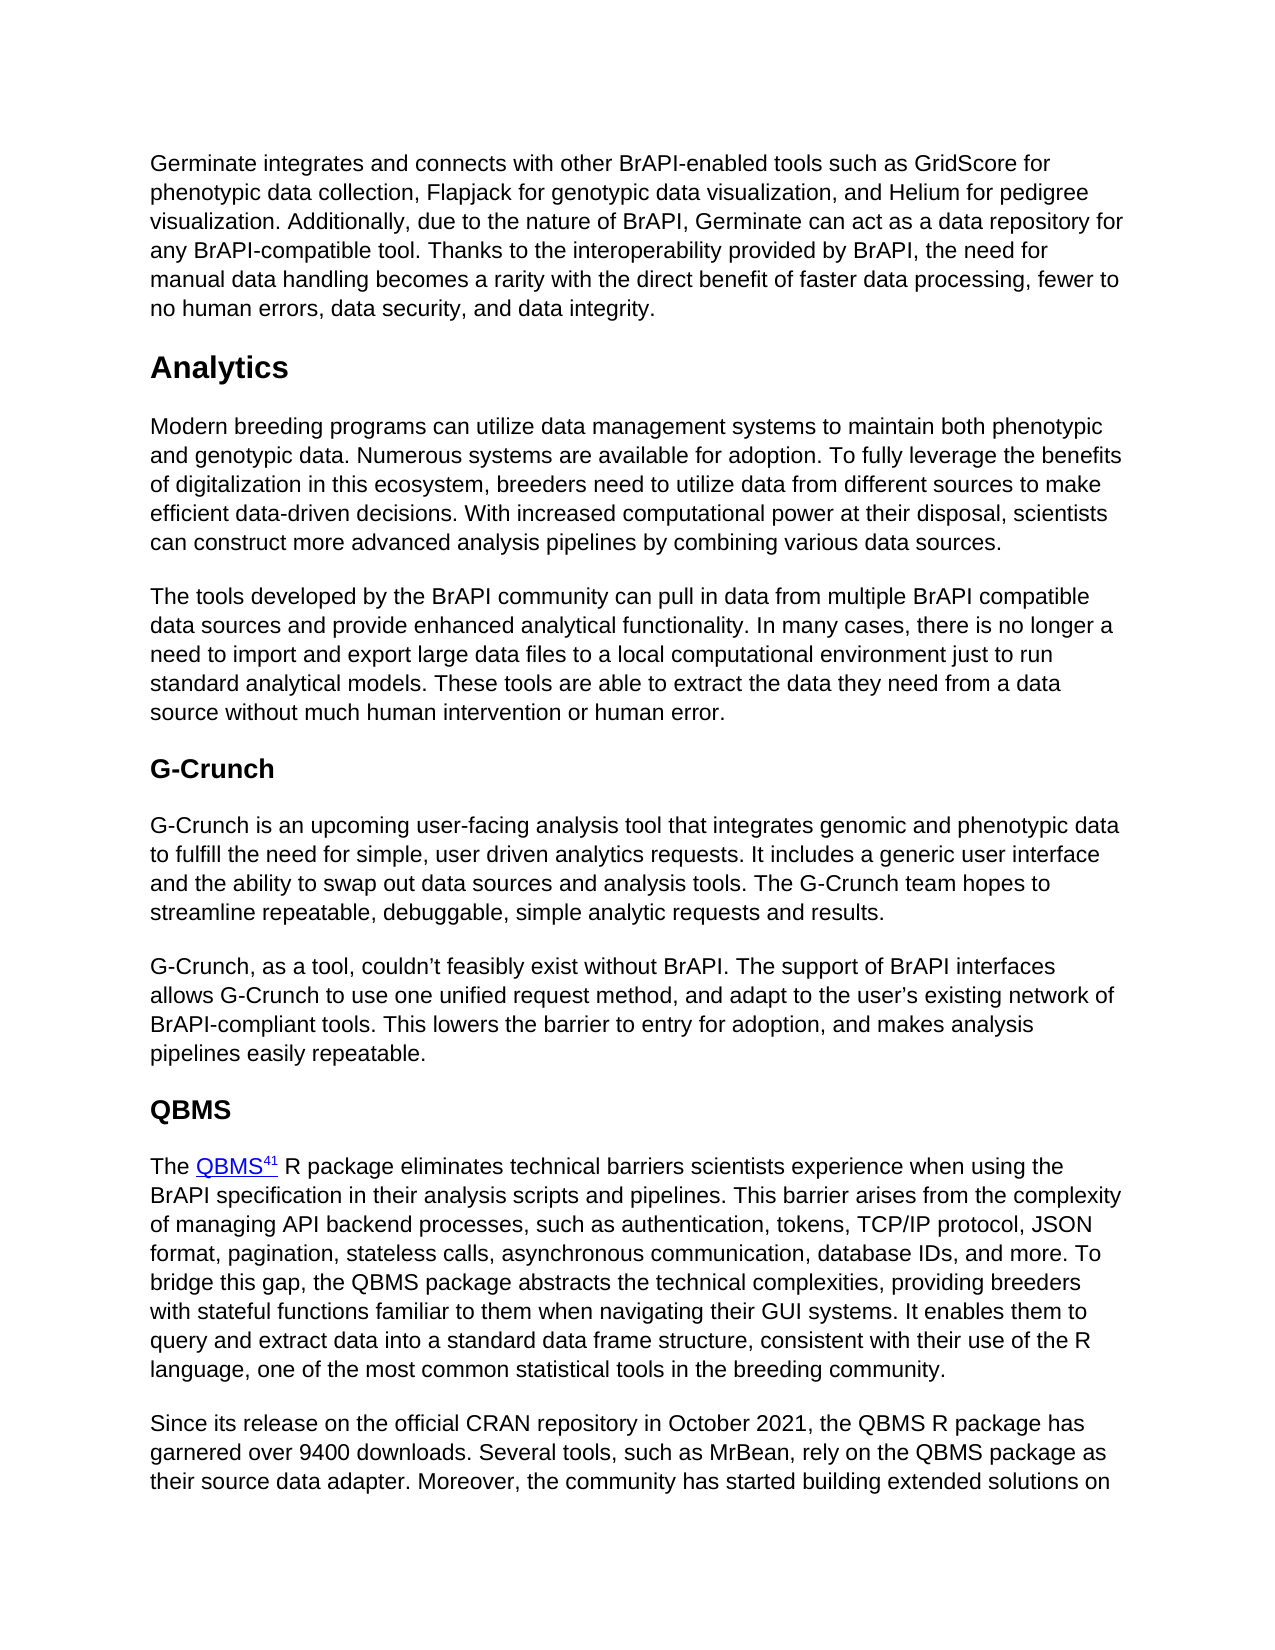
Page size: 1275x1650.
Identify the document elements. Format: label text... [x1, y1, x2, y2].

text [150, 1410, 1125, 1494]
subtitle QBMS [150, 1094, 1125, 1125]
subtitle G-Crunch [150, 753, 1125, 784]
text G-Crunch is an upcoming user-facing analysis tool that integrates genomic and phenotypic data to fulfill the need for simple, user driven analytics requests. It includes a generic user interface and the ability to swap out data sources and analysis tools. The G-Crunch team hopes to streamline repeatable, debuggable, simple analytic requests and results. [150, 812, 1125, 925]
text The tools developed by the BrAPI community can pull in data from multiple BrAPI compatible data sources and provide enhanced analytical functionality. In many cases, there is no longer a need to import and export large data files to a local computational environment just to run standard analytical models. These tools are able to extract the data they need from a data source without much human intervention or human error. [150, 583, 1125, 725]
text Germinate integrates and connects with other BrAPI-enabled tools such as GridScore for phenotypic data collection, Flapjack for genotypic data visualization, and Helium for pedigree visualization. Additionally, due to the nature of BrAPI, Germinate can act as a data repository for any BrAPI-compatible tool. Thanks to the interoperability provided by BrAPI, the need for manual data handling becomes a rarity with the direct benefit of faster data processing, fewer to no human errors, data security, and data integrity. [150, 150, 1125, 321]
subtitle Analytics [150, 349, 1125, 385]
text G-Crunch, as a tool, couldn’t feasibly exist without BrAPI. The support of BrAPI interfaces allows G-Crunch to use one unified request method, and adapt to the user’s existing network of BrAPI-compliant tools. This lowers the barrier to entry for adoption, and makes analysis pipelines easily repeatable. [150, 953, 1125, 1066]
text Modern breeding programs can utilize data management systems to maintain both phenotypic and genotypic data. Numerous systems are available for adoption. To fully leverage the benefits of digitalization in this ecosystem, breeders need to utilize data from different sources to make efficient data-driven decisions. With increased computational power at their disposal, scientists can construct more advanced analysis pipelines by combining various data sources. [150, 413, 1125, 555]
text The QBMS41 R package eliminates technical barriers scientists experience when using the BrAPI specification in their analysis scripts and pipelines. This barrier arises from the complexity of managing API backend processes, such as authentication, tokens, TCP/IP protocol, JSON format, pagination, stateless calls, asynchronous communication, database IDs, and more. To bridge this gap, the QBMS package abstracts the technical complexities, providing breeders with stateful functions familiar to them when navigating their GUI systems. It enables them to query and extract data into a standard data frame structure, consistent with their use of the R language, one of the most common statistical tools in the breeding community. [150, 1153, 1125, 1382]
